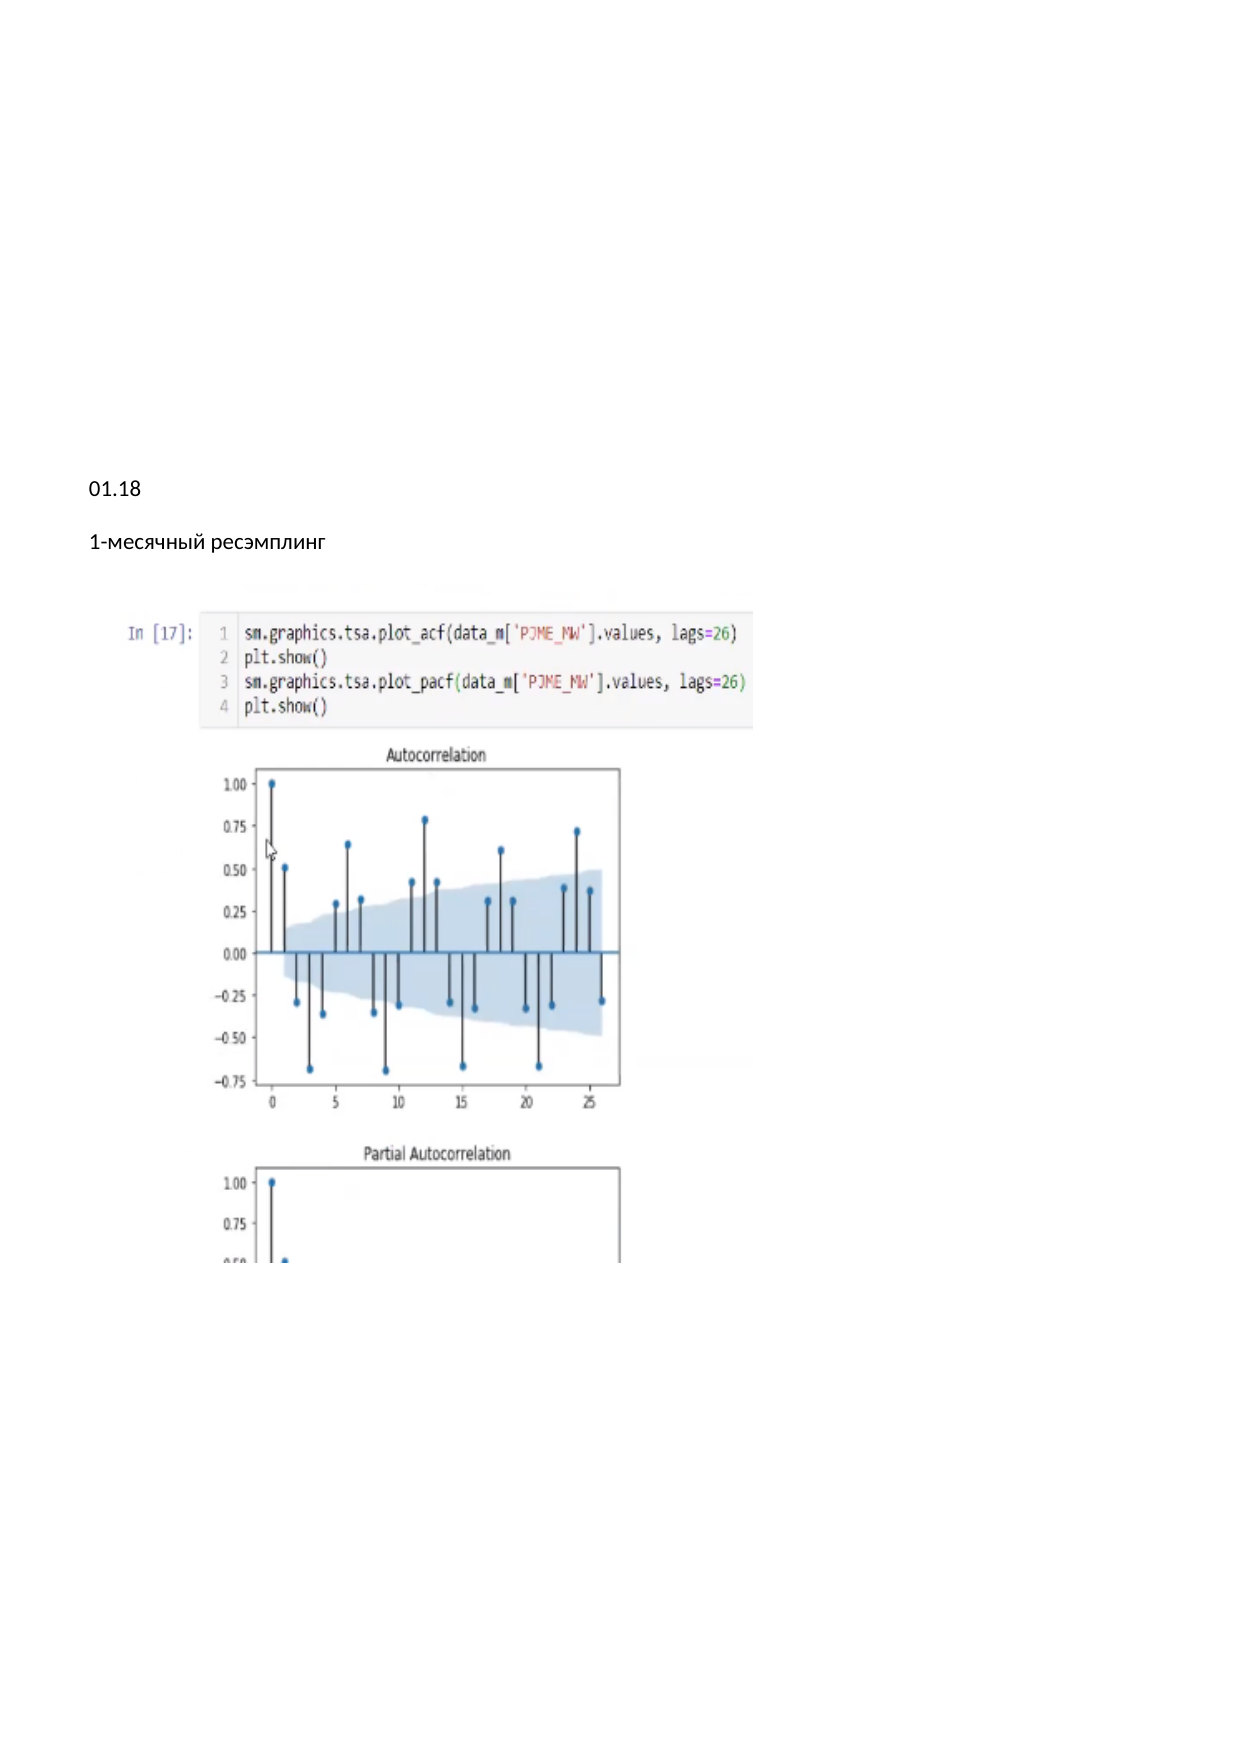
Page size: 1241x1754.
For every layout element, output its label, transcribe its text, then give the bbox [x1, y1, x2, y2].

text 1-месячный ресэмплинг [89, 527, 1240, 556]
picture [113, 584, 753, 1263]
text 01.18 [89, 474, 1240, 502]
